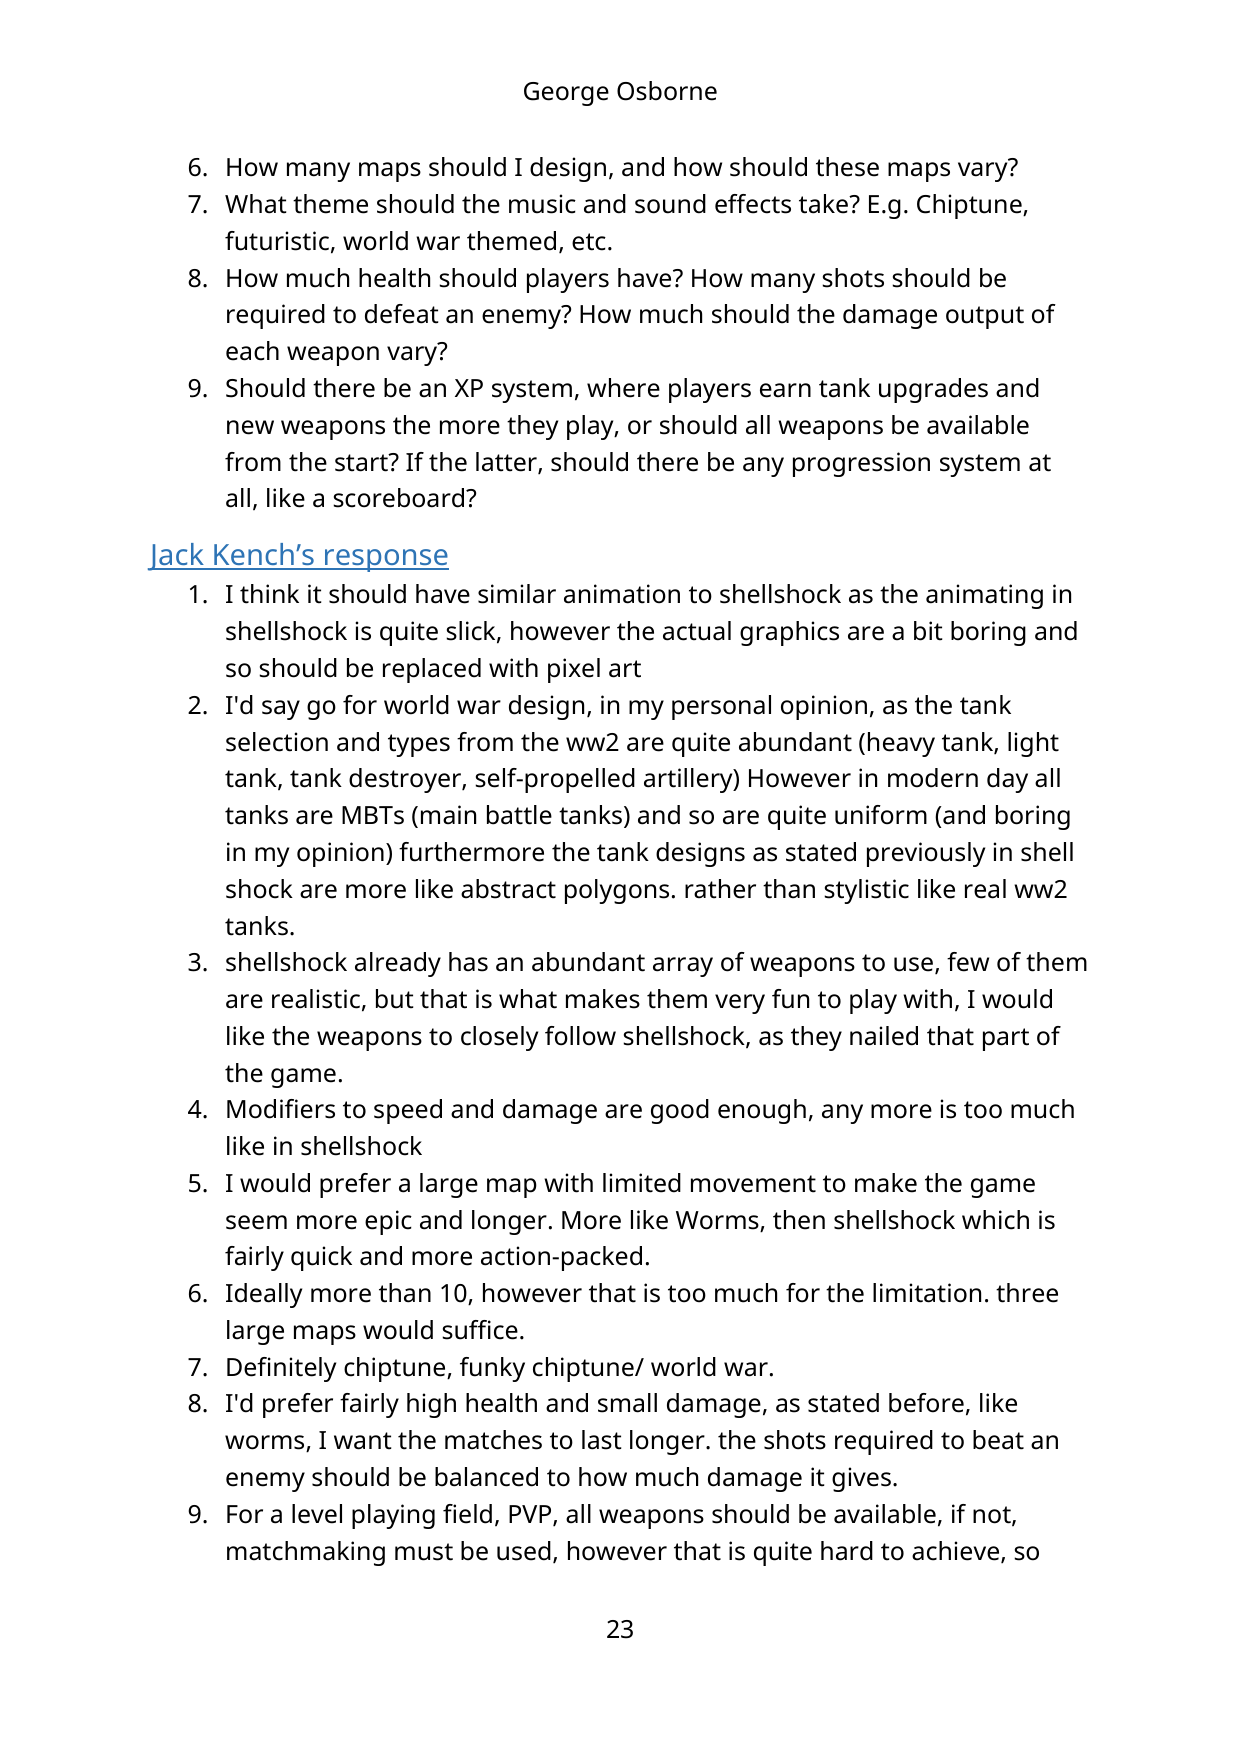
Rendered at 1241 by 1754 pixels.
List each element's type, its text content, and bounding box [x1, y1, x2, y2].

list How many maps should I design, and how should these maps vary? [187, 150, 1090, 184]
list Definitely chiptune, funky chiptune/ world war. [187, 1349, 1090, 1383]
subtitle Jack Kench’s response [150, 534, 1090, 574]
list I'd prefer fairly high health and small damage, as stated before, like worms, I want the matches to last longer. the shots required to beat an enemy should be balanced to how much damage it gives. [187, 1386, 1090, 1494]
list What theme should the music and sound effects take? E.g. Chiptune, futuristic, world war themed, etc. [187, 187, 1090, 258]
list Ideally more than 10, however that is too much for the limitation. three large maps would suffice. [187, 1276, 1090, 1347]
list How much health should players have? How many shots should be required to defeat an enemy? How much should the damage output of each weapon vary? [187, 260, 1090, 368]
list I think it should have similar animation to shellshock as the animating in shellshock is quite slick, however the actual graphics are a bit boring and so should be replaced with pixel art [187, 577, 1090, 685]
list shellshock already has an abundant array of weapons to use, few of them are realistic, but that is what makes them very fun to play with, I would like the weapons to closely follow shellshock, as they nailed that part of the game. [187, 945, 1090, 1089]
list I'd say go for world war design, in my personal opinion, as the tank selection and types from the ww2 are quite abundant (heavy tank, light tank, tank destroyer, self-propelled artillery) However in modern day all tanks are MBTs (main battle tanks) and so are quite uniform (and boring in my opinion) furthermore the tank designs as stated previously in shell shock are more like abstract polygons. rather than stylistic like real ww2 tanks. [187, 687, 1090, 942]
list Modifiers to speed and damage are good enough, any more is too much like in shellshock [187, 1092, 1090, 1163]
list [187, 1496, 1090, 1567]
list Should there be an XP system, where players earn tank upgrades and new weapons the more they play, or should all weapons be available from the start? If the latter, should there be any progression system at all, like a scoreboard? [187, 371, 1090, 515]
list I would prefer a large map with limited movement to make the game seem more epic and longer. More like Worms, then shellshock which is fairly quick and more action-packed. [187, 1166, 1090, 1273]
